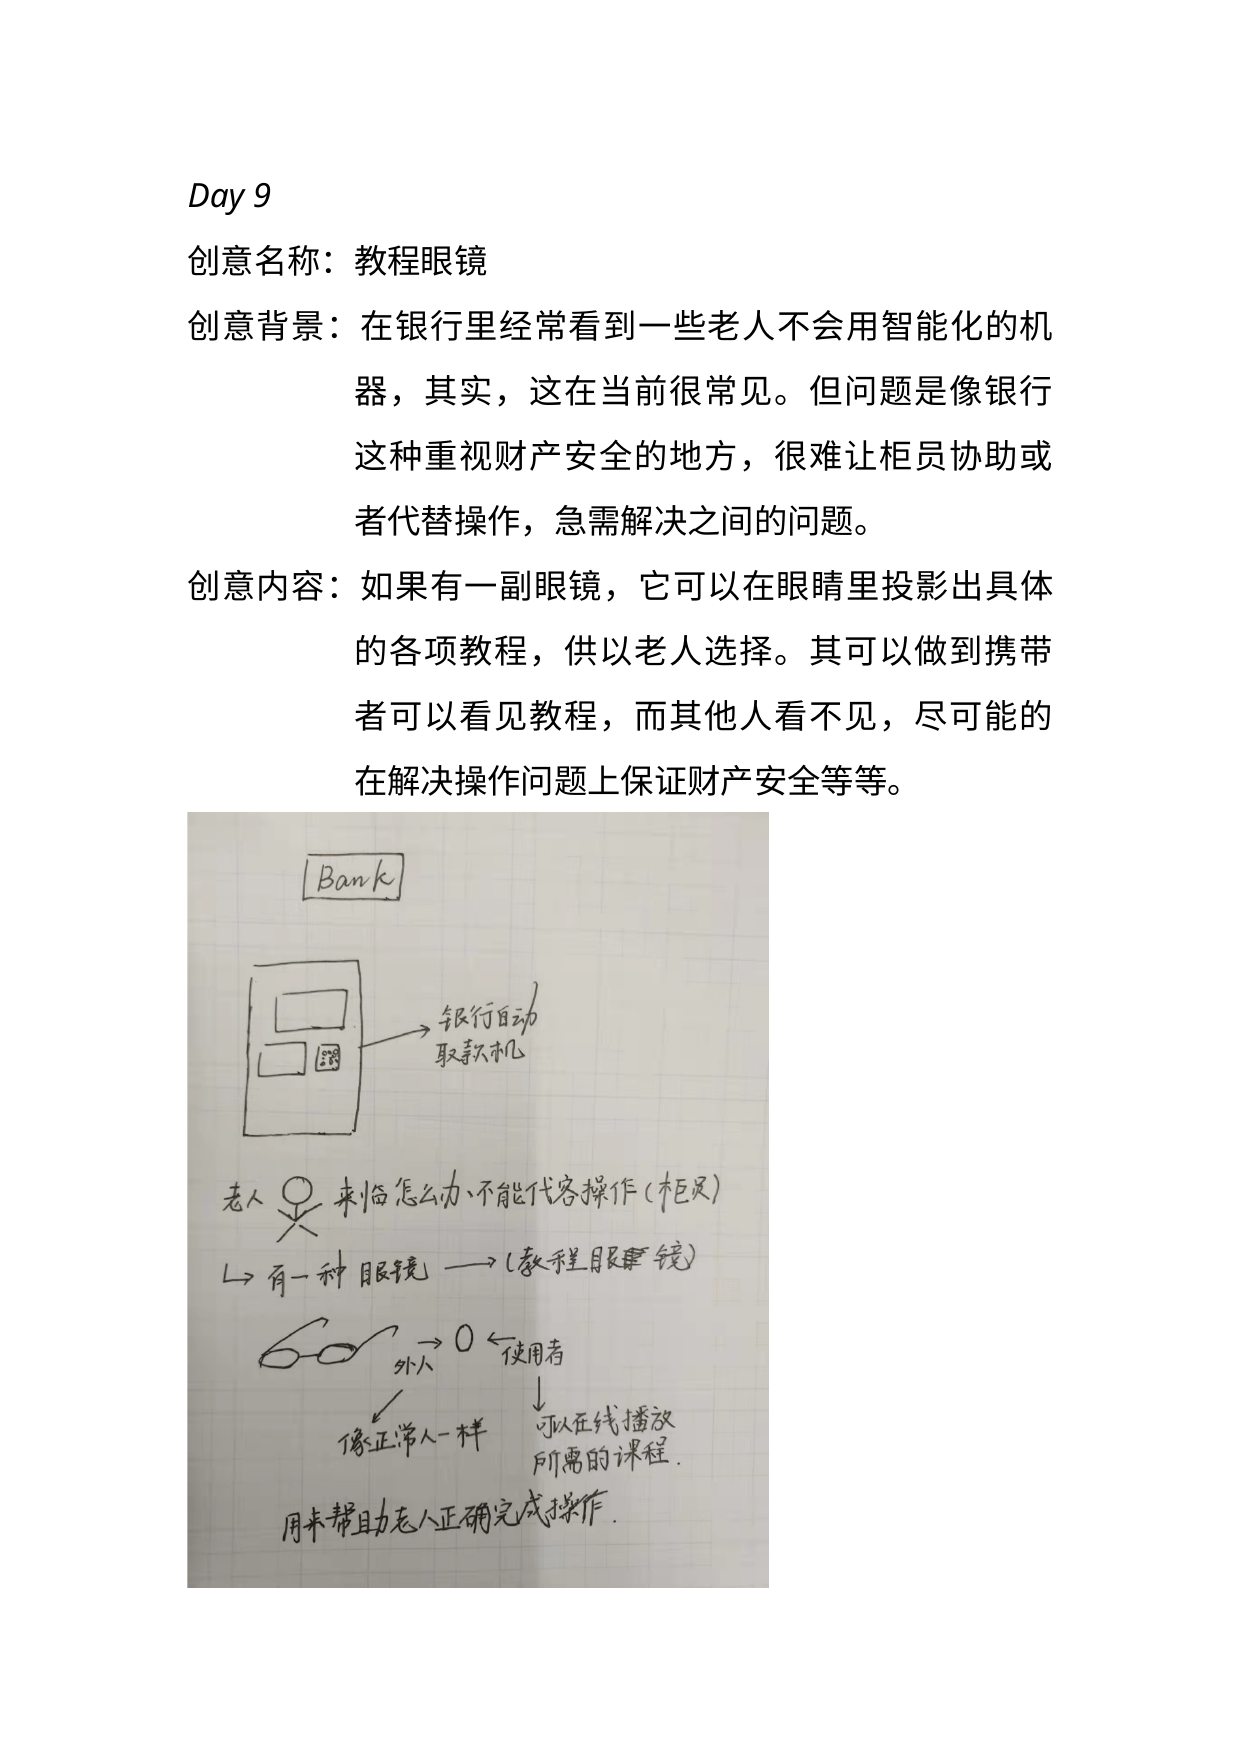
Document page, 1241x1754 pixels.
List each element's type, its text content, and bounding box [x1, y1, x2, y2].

text 创意名称：教程眼镜 [187, 227, 1053, 292]
text 创意背景：在银行里经常看到一些老人不会用智能化的机器，其实，这在当前很常见。但问题是像银行这种重视财产安全的地方，很难让柜员协助或者代替操作，急需解决之间的问题。 [187, 292, 1053, 552]
picture [187, 812, 769, 1588]
text 创意内容：如果有一副眼镜，它可以在眼睛里投影出具体的各项教程，供以老人选择。其可以做到携带者可以看见教程，而其他人看不见，尽可能的在解决操作问题上保证财产安全等等。 [187, 552, 1053, 812]
text Day 9 [187, 162, 1053, 227]
